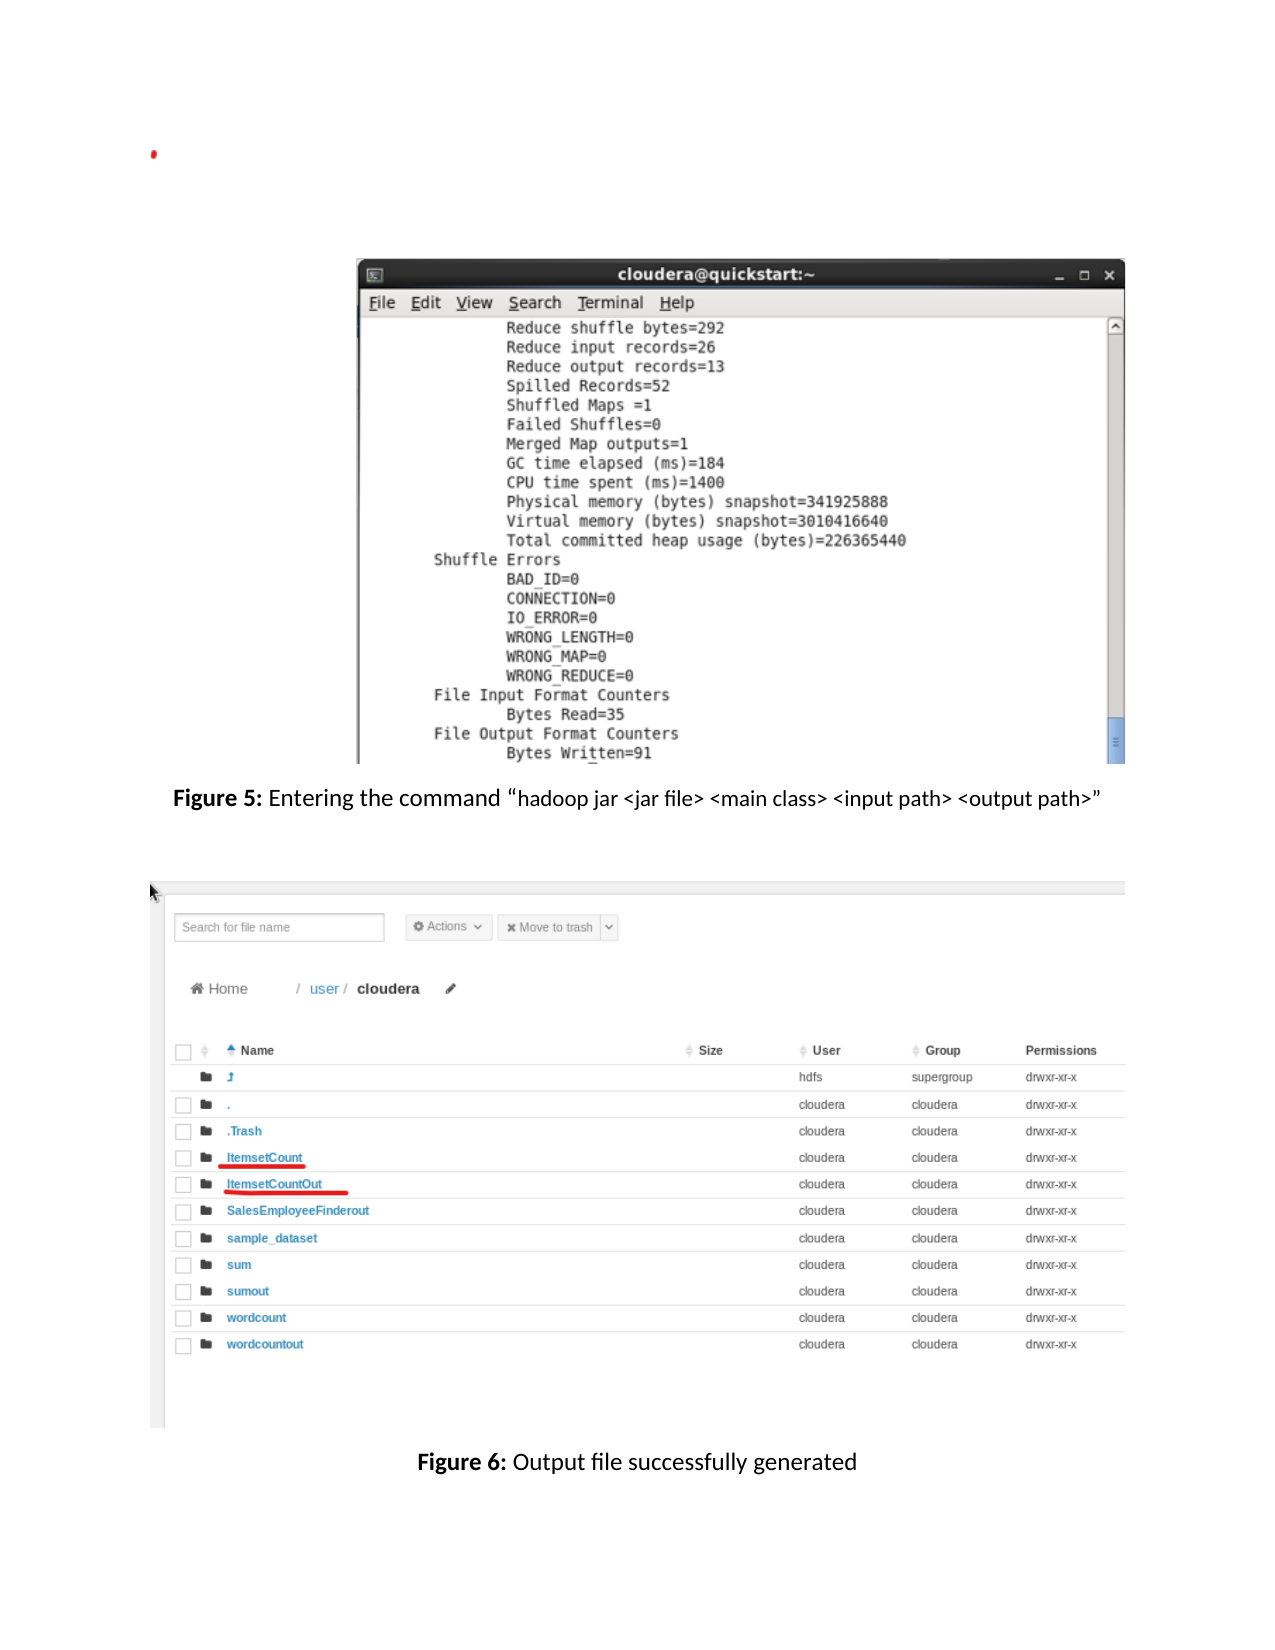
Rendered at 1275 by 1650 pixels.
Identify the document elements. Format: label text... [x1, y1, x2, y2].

picture [150, 881, 1125, 1428]
text Figure 5: Entering the command “hadoop jar <jar file> <main class> <input path> <output path>” [150, 782, 1125, 813]
picture [150, 150, 1125, 764]
text Figure 6: Output file successfully generated [150, 1446, 1125, 1477]
